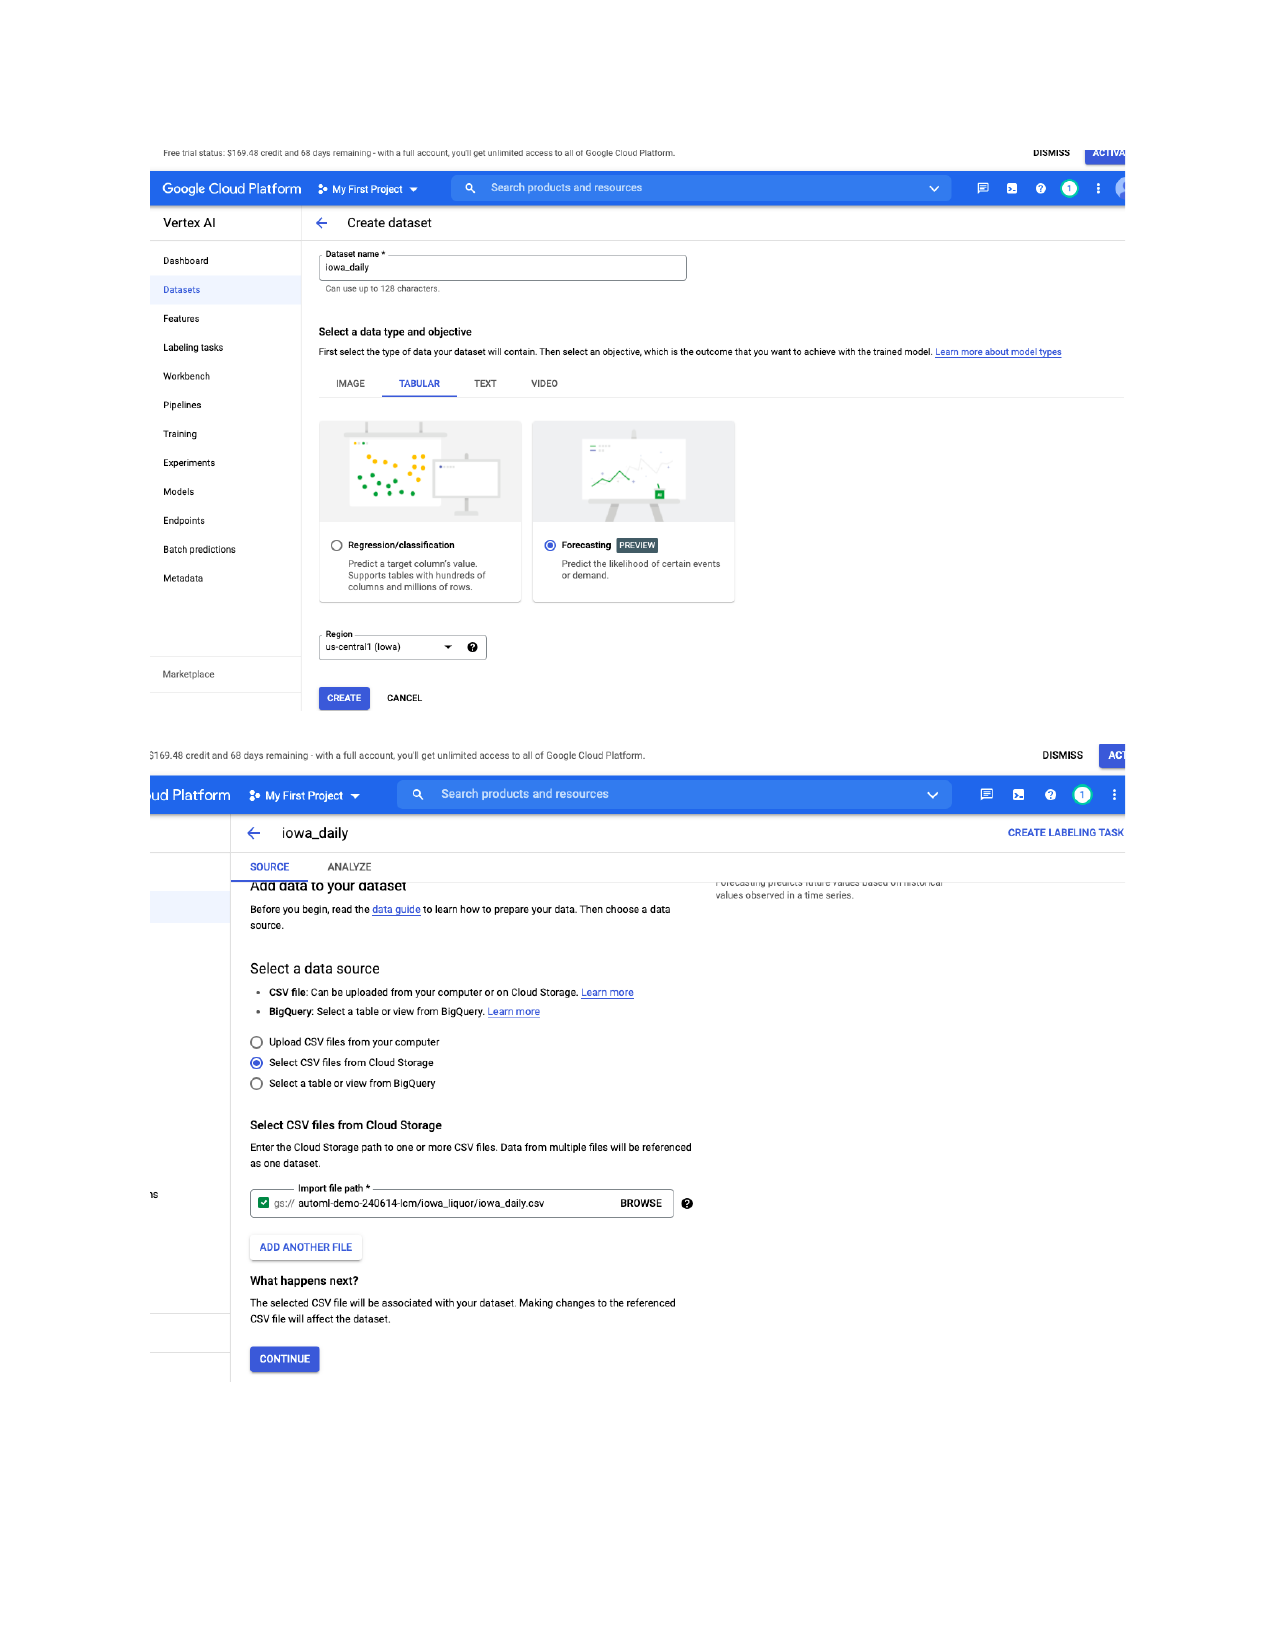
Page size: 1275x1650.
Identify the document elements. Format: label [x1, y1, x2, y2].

picture [150, 744, 1125, 1382]
picture [150, 150, 1125, 711]
